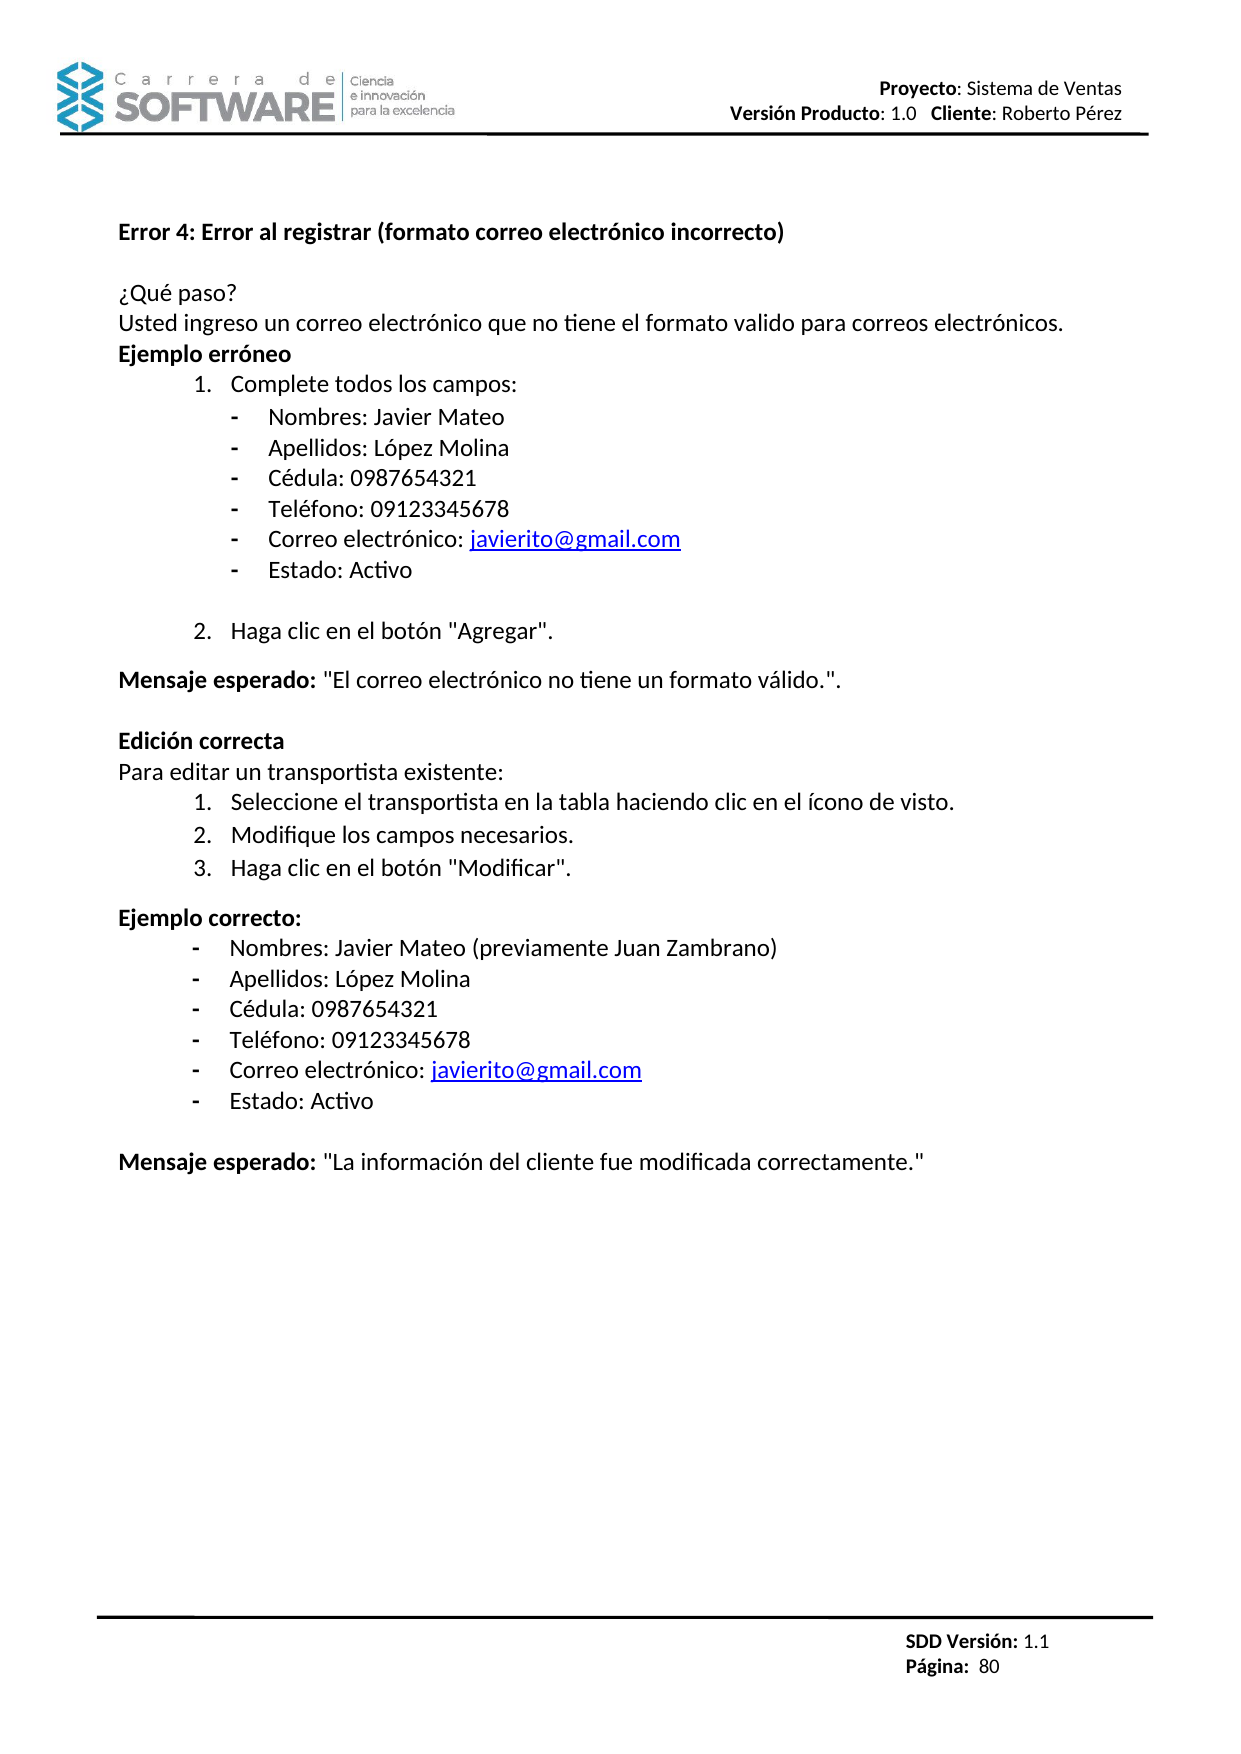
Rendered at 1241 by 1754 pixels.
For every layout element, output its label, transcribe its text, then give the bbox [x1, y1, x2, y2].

list Nombres: Javier Mateo [231, 401, 1122, 432]
list Cédula: 0987654321 [231, 462, 1122, 493]
text Mensaje esperado: "El correo electrónico no tiene un formato válido.". [118, 664, 1122, 695]
list Apellidos: López Molina [231, 432, 1122, 462]
list Teléfono: 09123345678 [231, 493, 1122, 523]
list Haga clic en el botón "Agregar". [193, 615, 1122, 645]
list Correo electrónico: javierito@gmail.com [231, 523, 1122, 554]
text Error 4: Error al registrar (formato correo electrónico incorrecto) [118, 216, 1122, 246]
list Estado: Activo [192, 1085, 1122, 1116]
list Cédula: 0987654321 [192, 993, 1122, 1024]
text Edición correcta [118, 725, 1122, 756]
list Modifique los campos necesarios. [193, 819, 1122, 850]
text ¿Qué paso? [118, 277, 1122, 307]
list Complete todos los campos: [193, 368, 1122, 399]
list Correo electrónico: javierito@gmail.com [192, 1054, 1122, 1085]
text Usted ingreso un correo electrónico que no tiene el formato valido para correos electrónicos. [118, 307, 1122, 338]
text Ejemplo erróneo [118, 338, 1122, 368]
list Seleccione el transportista en la tabla haciendo clic en el ícono de visto. [193, 786, 1122, 817]
list Apellidos: López Molina [192, 963, 1122, 993]
list Teléfono: 09123345678 [192, 1024, 1122, 1054]
text Para editar un transportista existente: [118, 756, 1122, 786]
text Mensaje esperado: "La información del cliente fue modificada correctamente." [118, 1146, 1122, 1177]
text Ejemplo correcto: [118, 902, 1122, 932]
list Haga clic en el botón "Modificar". [193, 852, 1122, 883]
picture [46, 46, 461, 154]
list Nombres: Javier Mateo (previamente Juan Zambrano) [192, 932, 1122, 963]
list Estado: Activo [231, 554, 1122, 584]
